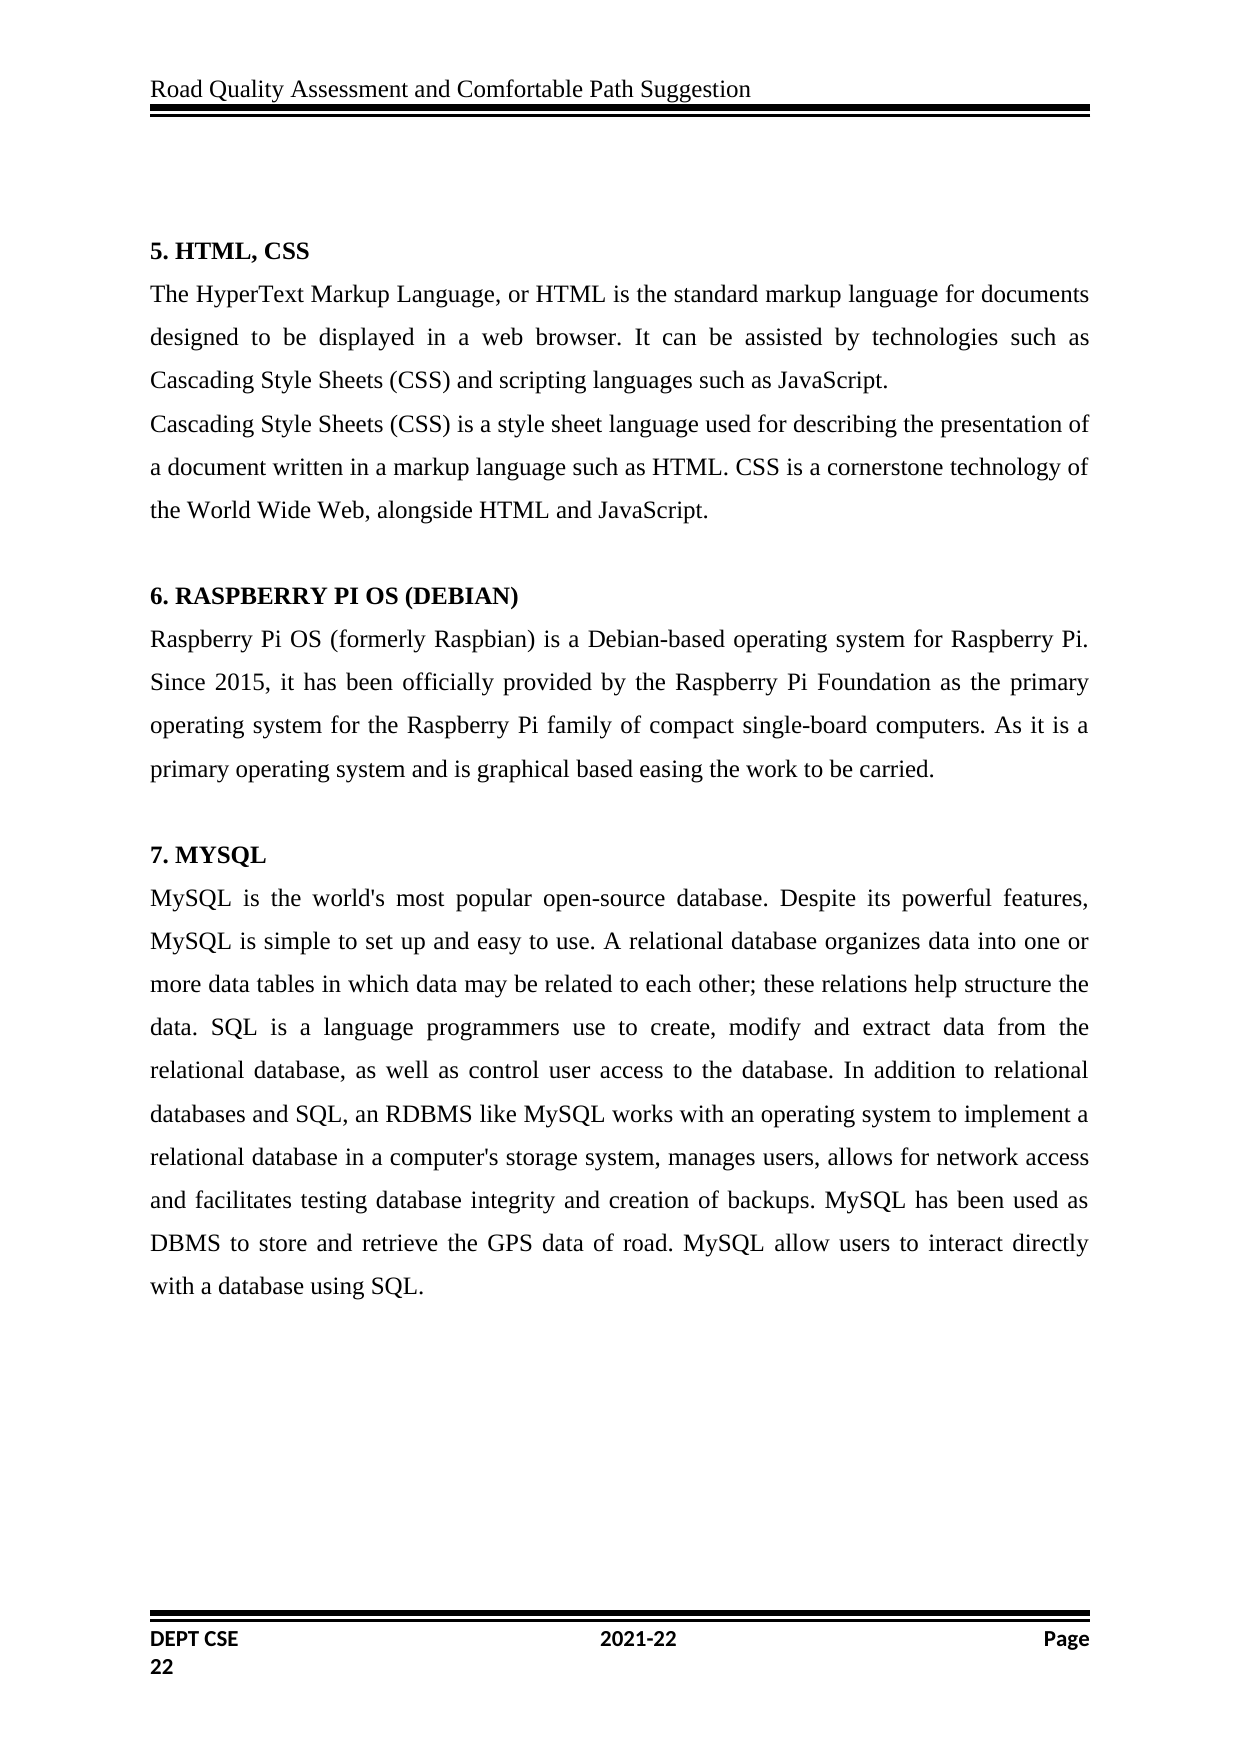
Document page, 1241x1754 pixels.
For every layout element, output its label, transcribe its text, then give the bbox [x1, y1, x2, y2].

text Cascading Style Sheets (CSS) is a style sheet language used for describing the presentation of a document written in a markup language such as HTML. CSS is a cornerstone technology of the World Wide Web, alongside HTML and JavaScript. [150, 409, 1090, 524]
text 7. MYSQL [150, 840, 1090, 869]
text Raspberry Pi OS (formerly Raspbian) is a Debian-based operating system for Raspberry Pi. Since 2015, it has been officially provided by the Raspberry Pi Foundation as the primary operating system for the Raspberry Pi family of compact single-board computers. As it is a primary operating system and is graphical based easing the work to be carried. [150, 624, 1090, 782]
text The HyperText Markup Language, or HTML is the standard markup language for documents designed to be displayed in a web browser. It can be assisted by technologies such as Cascading Style Sheets (CSS) and scripting languages such as JavaScript. [150, 279, 1090, 394]
text 5. HTML, CSS [150, 236, 1090, 265]
text MySQL is the world's most popular open-source database. Despite its powerful features, MySQL is simple to set up and easy to use. A relational database organizes data into one or more data tables in which data may be related to each other; these relations help structure the data. SQL is a language programmers use to create, modify and extract data from the relational database, as well as control user access to the database. In addition to relational databases and SQL, an RDBMS like MySQL works with an operating system to implement a relational database in a computer's storage system, manages users, allows for network access and facilitates testing database integrity and creation of backups. MySQL has been used as DBMS to store and retrieve the GPS data of road. MySQL allow users to interact directly with a database using SQL. [150, 883, 1090, 1300]
text 6. RASPBERRY PI OS (DEBIAN) [150, 581, 1090, 610]
